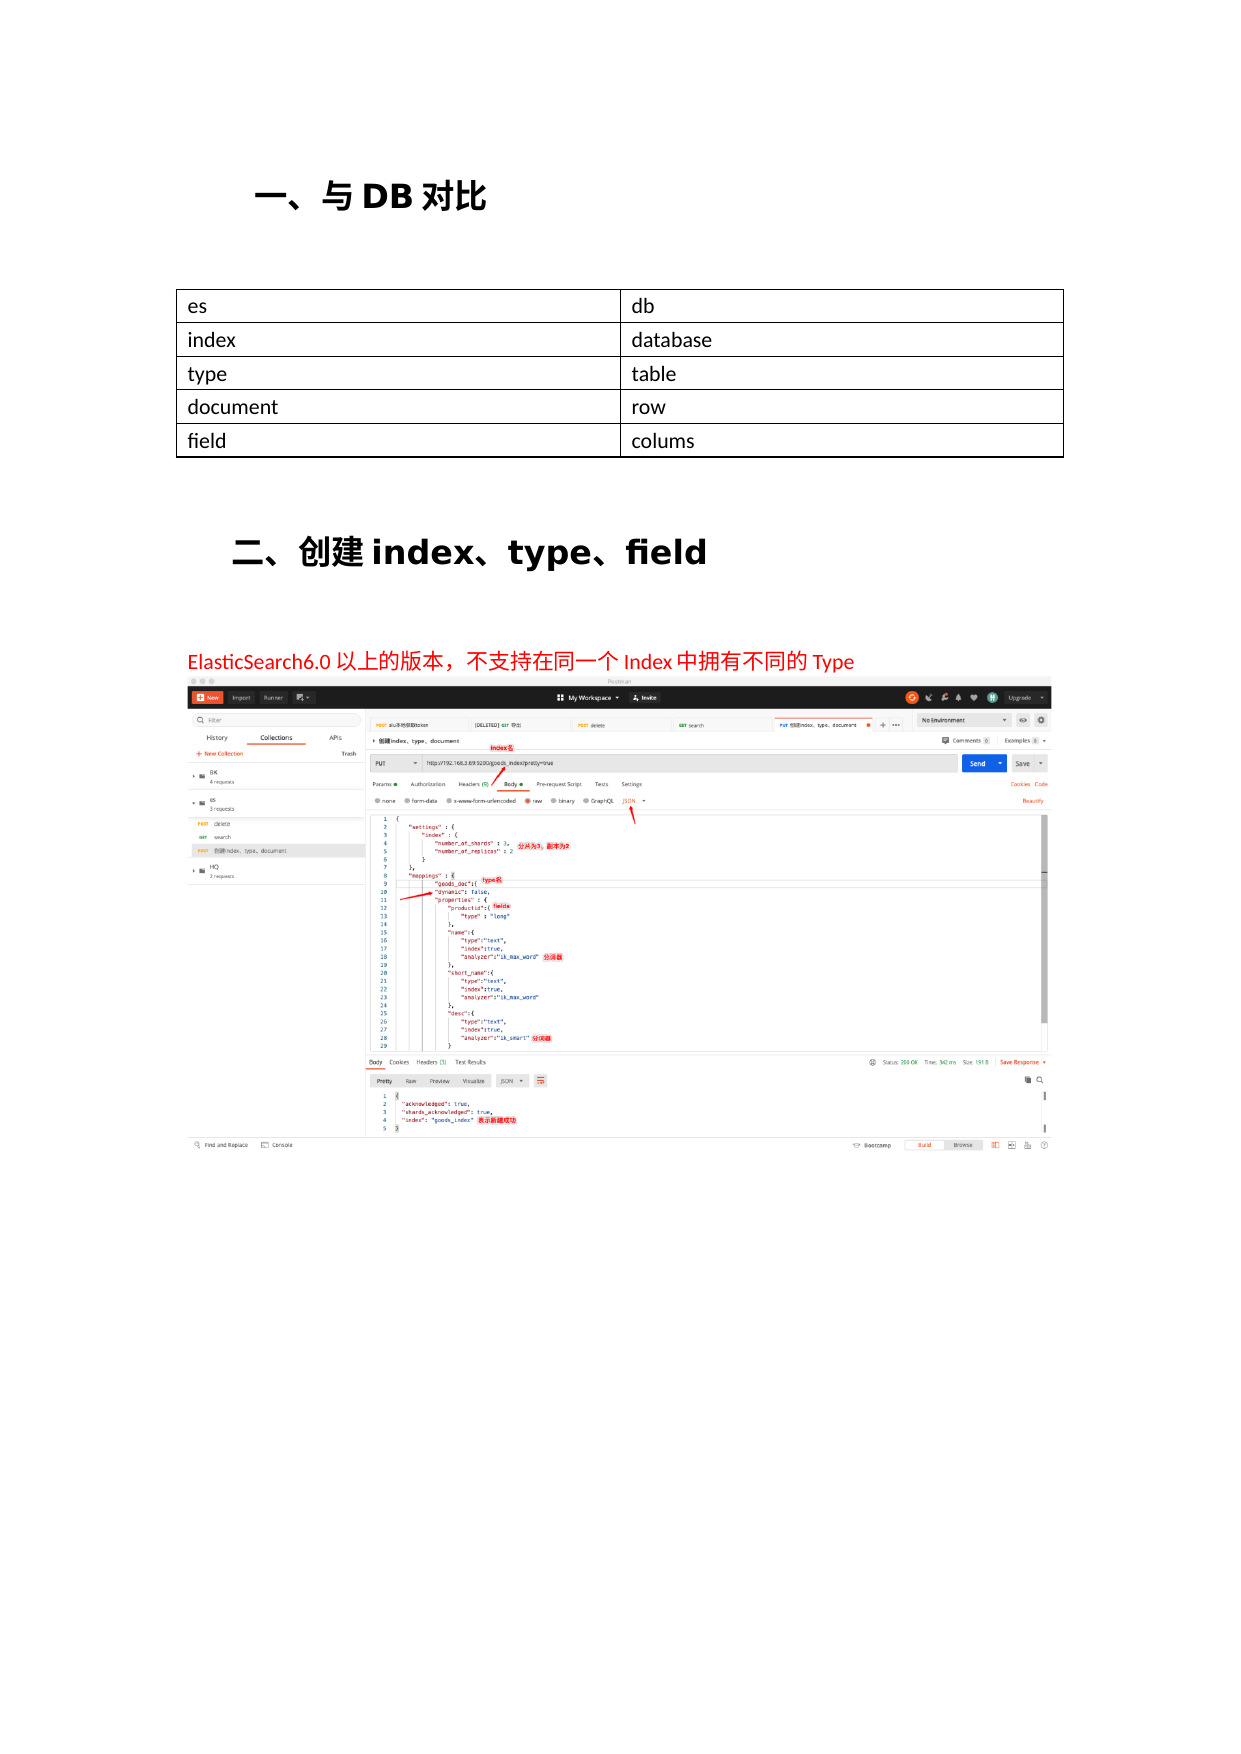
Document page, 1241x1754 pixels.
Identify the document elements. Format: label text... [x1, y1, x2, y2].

picture [187, 676, 1052, 1152]
subtitle 与DB对比 [187, 162, 1053, 227]
table_cell database [621, 323, 1063, 356]
table_cell index [177, 323, 620, 356]
subtitle 创建index、type、field [187, 517, 1053, 582]
table_cell document [177, 390, 620, 423]
table_cell table [621, 357, 1063, 389]
text ElasticSearch6.0以上的版本，不支持在同一个Index中拥有不同的Type [187, 644, 1053, 676]
table_cell type [177, 357, 620, 389]
table_header es [177, 290, 620, 322]
table_cell row [621, 390, 1063, 423]
table_cell colums [621, 424, 1063, 456]
table_header db [621, 290, 1063, 322]
table_cell field [177, 424, 620, 456]
